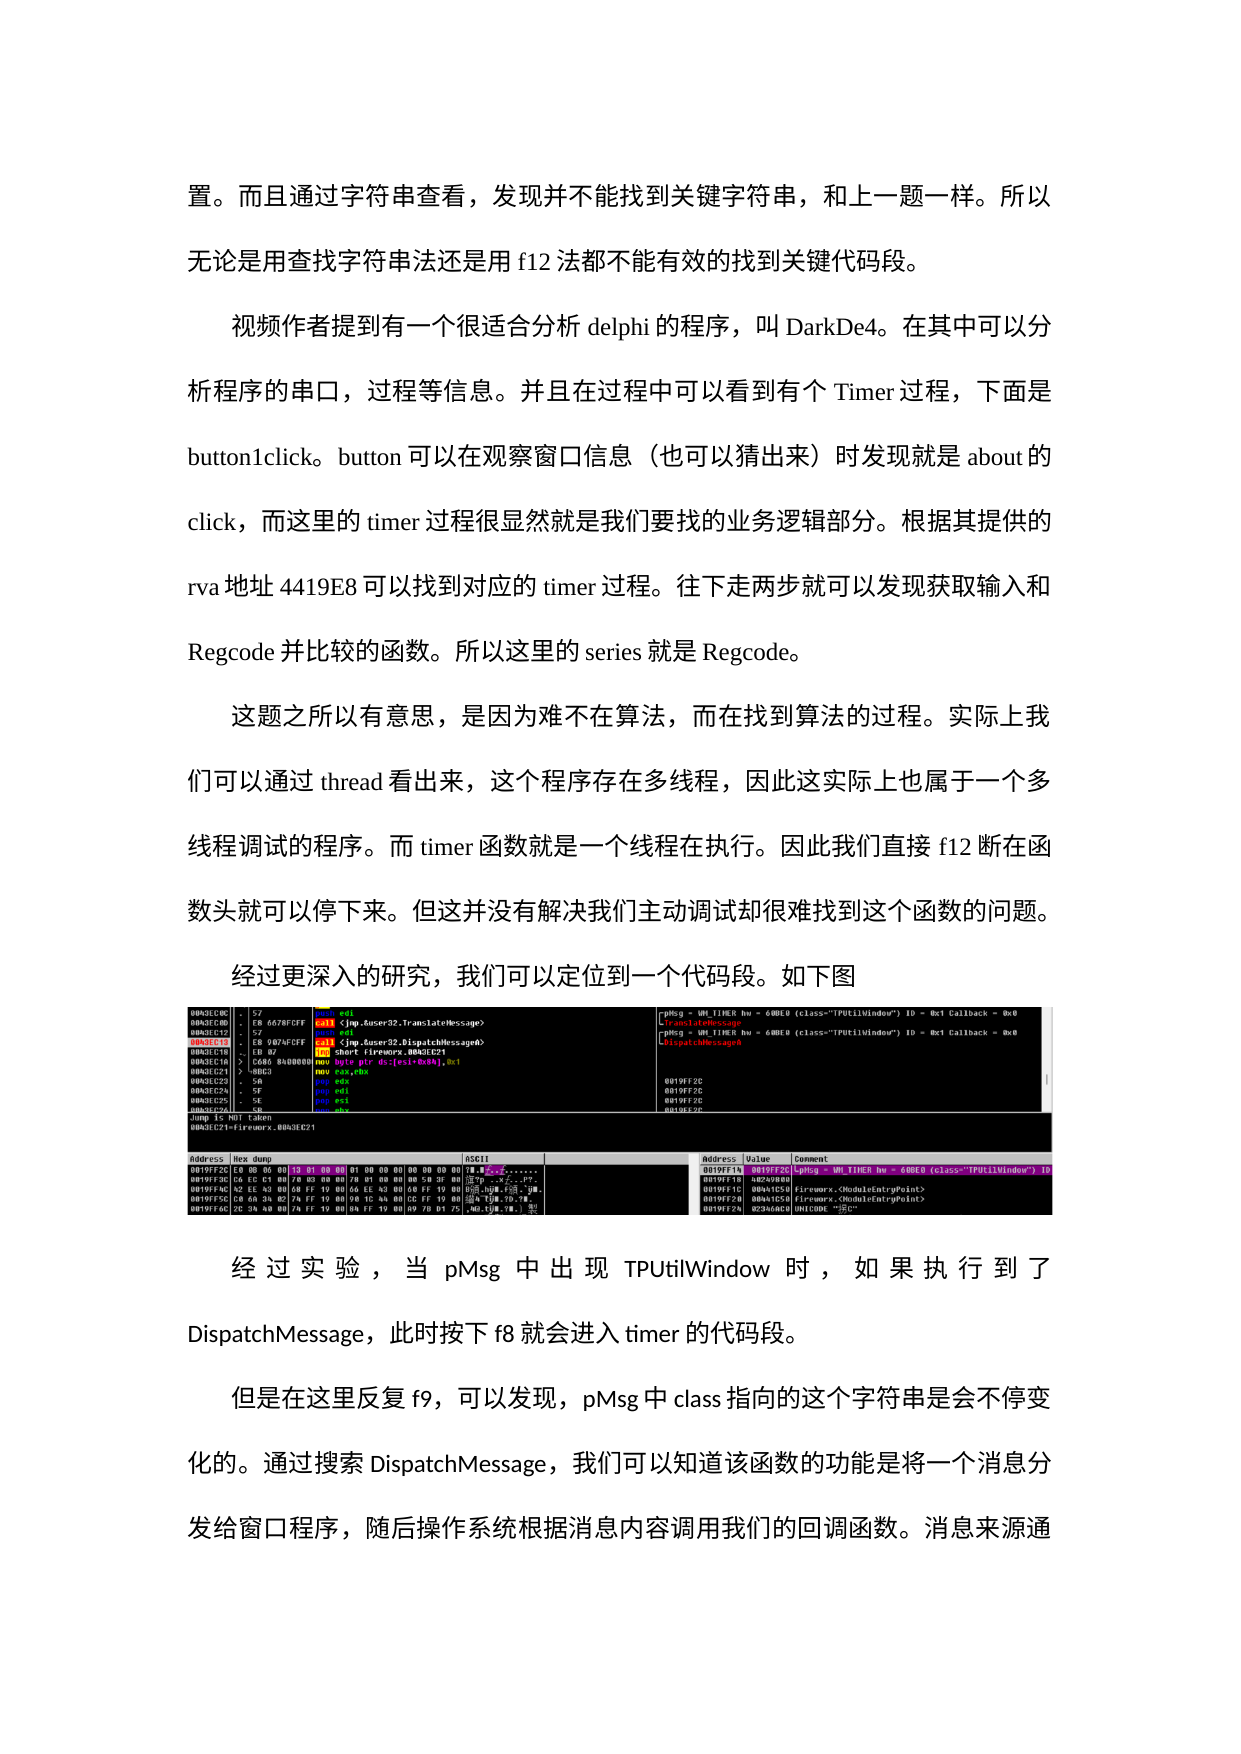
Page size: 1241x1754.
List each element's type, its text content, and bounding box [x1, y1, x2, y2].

list 视频作者提到有一个很适合分析delphi的程序，叫DarkDe4。在其中可以分析程序的串口，过程等信息。并且在过程中可以看到有个Timer过程，下面是button1click。button可以在观察窗口信息（也可以猜出来）时发现就是about的click，而这里的timer过程很显然就是我们要找的业务逻辑部分。根据其提供的rva地址4419E8可以找到对应的timer过程。往下走两步就可以发现获取输入和Regcode并比较的函数。所以这里的series就是Regcode。 [187, 292, 1053, 682]
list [187, 162, 1053, 292]
picture [187, 1007, 1053, 1215]
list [187, 1364, 1053, 1559]
list 经过更深入的研究，我们可以定位到一个代码段。如下图 [187, 942, 1053, 1007]
list 经过实验，当pMsg中出现TPUtilWindow时，如果执行到了DispatchMessage，此时按下f8就会进入timer的代码段。 [187, 1234, 1053, 1364]
list 这题之所以有意思，是因为难不在算法，而在找到算法的过程。实际上我们可以通过thread看出来，这个程序存在多线程，因此这实际上也属于一个多线程调试的程序。而timer函数就是一个线程在执行。因此我们直接f12断在函数头就可以停下来。但这并没有解决我们主动调试却很难找到这个函数的问题。 [187, 682, 1053, 942]
